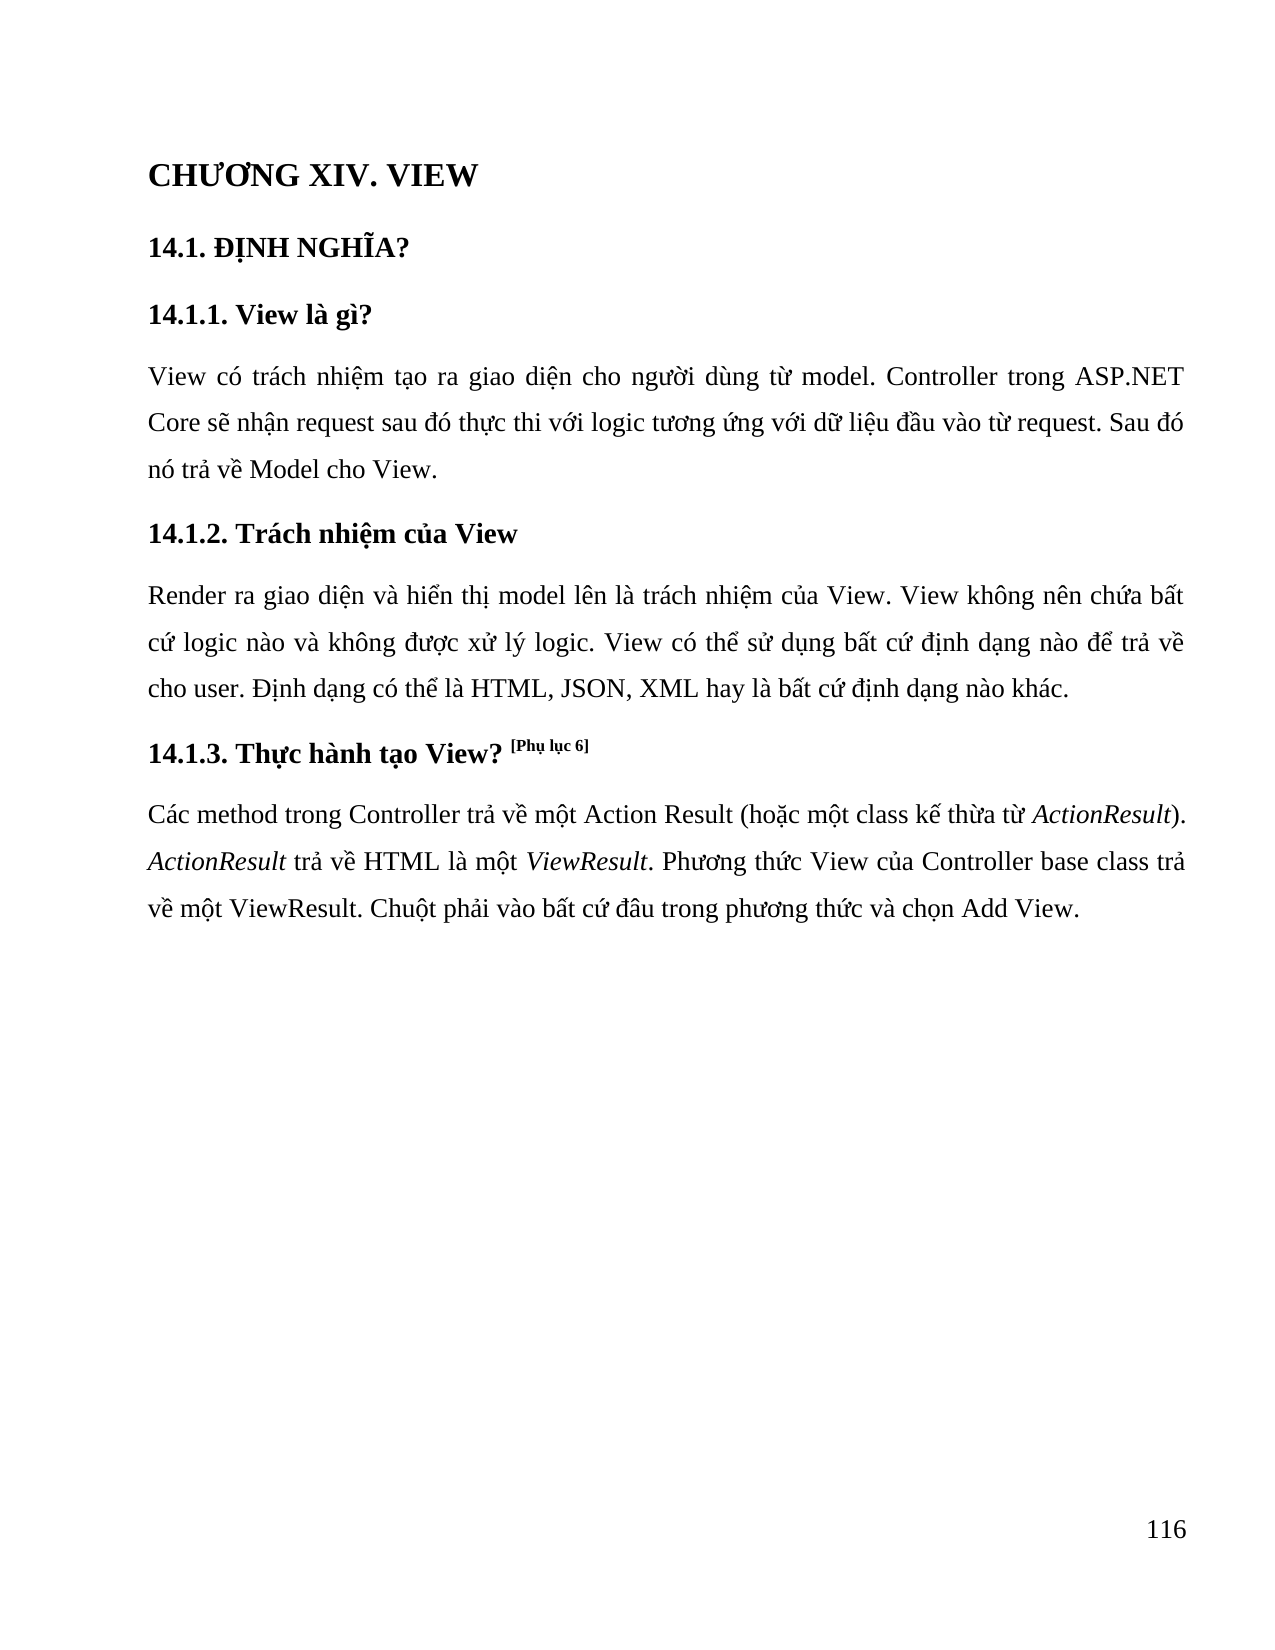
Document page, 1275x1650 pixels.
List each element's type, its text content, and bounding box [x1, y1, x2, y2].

text Các method trong Controller trả về một Action Result (hoặc một class kế thừa từ ActionResult). ActionResult trả về HTML là một ViewResult. Phương thức View của Controller base class trả về một ViewResult. Chuột phải vào bất cứ đâu trong phương thức và chọn Add View. [148, 798, 1186, 923]
subtitle 14.1. Định nghĩa? [148, 230, 1186, 263]
text Render ra giao diện và hiển thị model lên là trách nhiệm của View. View không nên chứa bất cứ logic nào và không được xử lý logic. View có thể sử dụng bất cứ định dạng nào để trả về cho user. Định dạng có thể là HTML, JSON, XML hay là bất cứ định dạng nào khác. [148, 579, 1186, 703]
subtitle 14.1.2. Trách nhiệm của View [148, 516, 1186, 550]
subtitle 14.1.3. Thực hành tạo View? [Phụ lục 6] [148, 736, 1186, 769]
text View có trách nhiệm tạo ra giao diện cho người dùng từ model. Controller trong ASP.NET Core sẽ nhận request sau đó thực thi với logic tương ứng với dữ liệu đầu vào từ request. Sau đó nó trả về Model cho View. [148, 359, 1186, 484]
subtitle 14.1.1. View là gì? [148, 297, 1186, 330]
subtitle Chương XIV. View [148, 156, 1186, 194]
